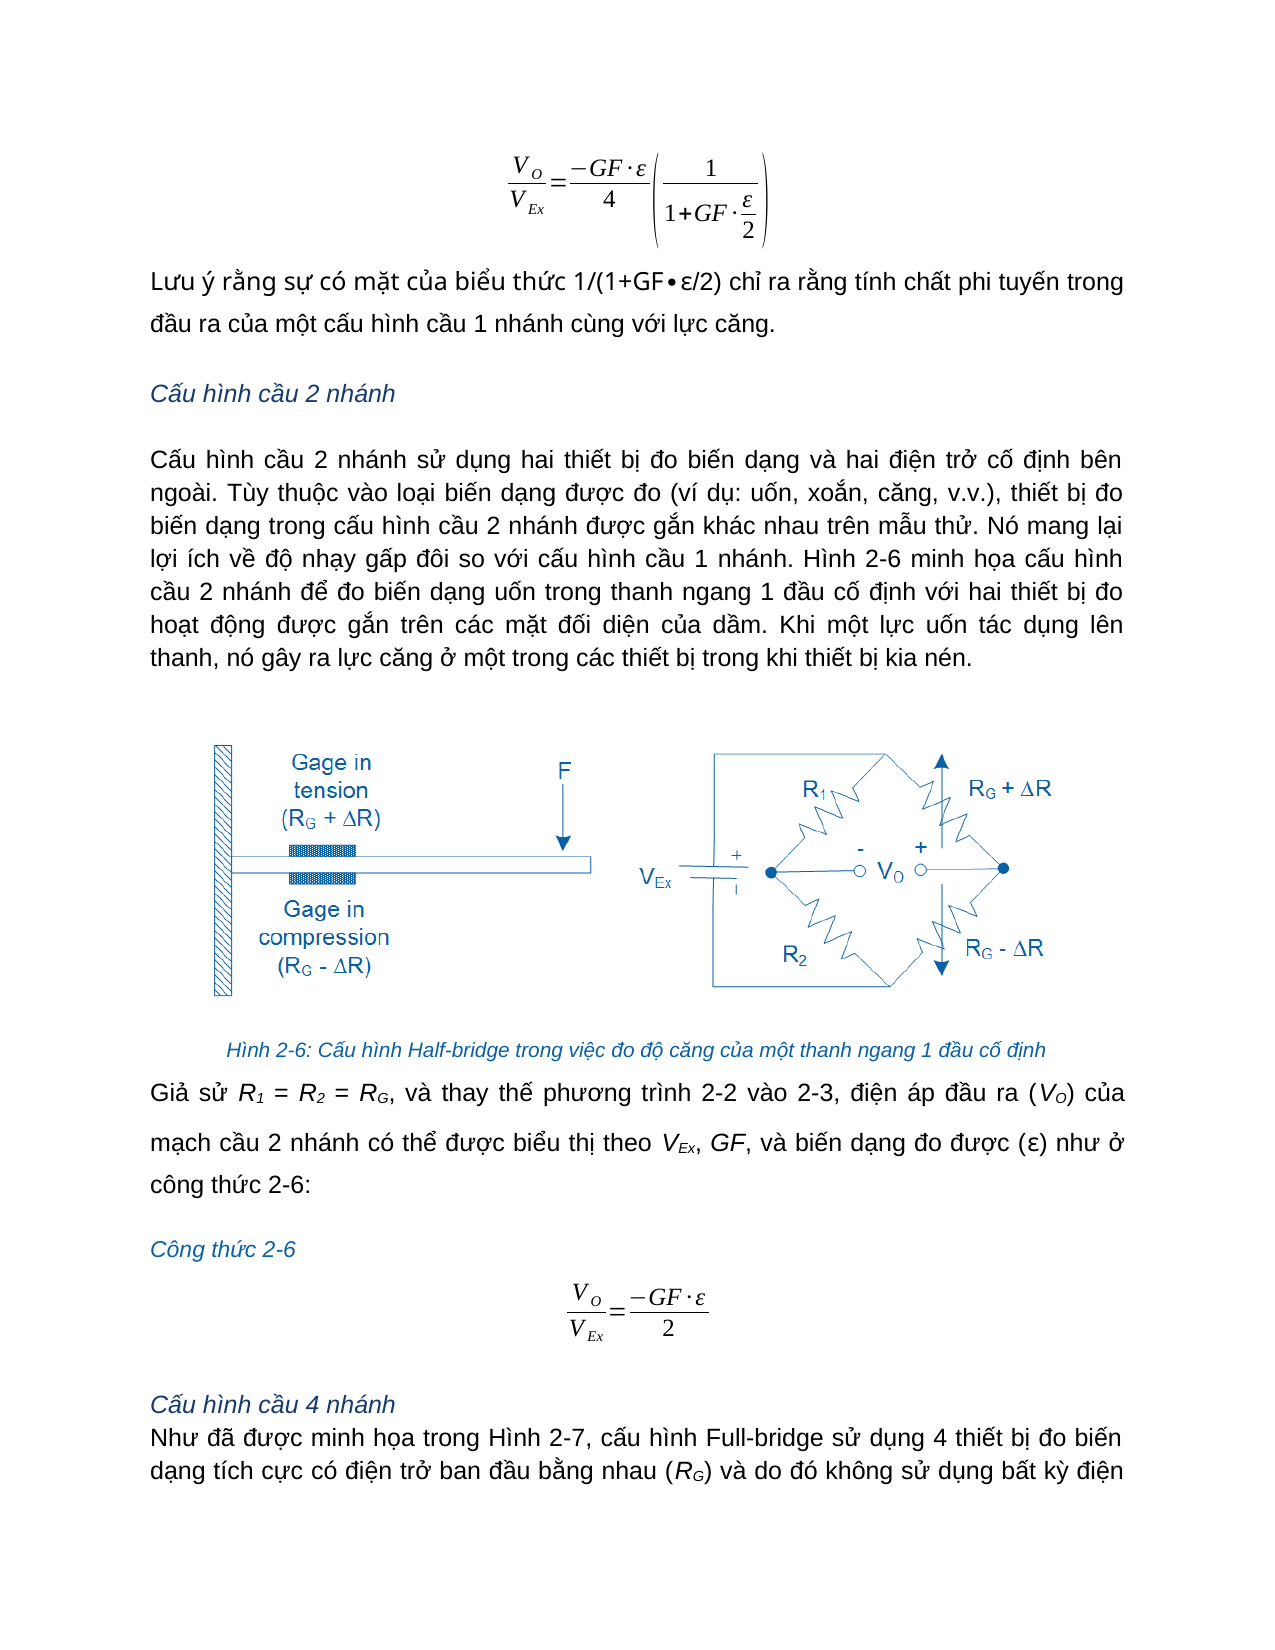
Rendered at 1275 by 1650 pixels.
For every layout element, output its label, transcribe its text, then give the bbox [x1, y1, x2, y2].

subtitle Cấu hình cầu 2 nhánh [150, 379, 1125, 408]
text Hình 2-6: Cấu hình Half-bridge trong việc đo độ căng của một thanh ngang 1 đầu cố định [150, 1038, 1125, 1062]
text Giả sử R1 = R2 = RG, và thay thế phương trình 2-2 vào 2-3, điện áp đầu ra (VO) của mạch cầu 2 nhánh có thể được biểu thị theo VEx, GF, và biến dạng đo được (ε) như ở công thức 2-6: [150, 1078, 1125, 1199]
subtitle Cấu hình cầu 4 nhánh [150, 1390, 1125, 1419]
text Công thức 2-6 [150, 1236, 1125, 1262]
text Lưu ý rằng sự có mặt của biểu thức 1/(1+GF∙ε/2) chỉ ra rằng tính chất phi tuyến trong đầu ra của một cấu hình cầu 1 nhánh cùng với lực căng. [150, 253, 1125, 338]
text Cấu hình cầu 2 nhánh sử dụng hai thiết bị đo biến dạng và hai điện trở cố định bên ngoài. Tùy thuộc vào loại biến dạng được đo (ví dụ: uốn, xoắn, căng, v.v.), thiết bị đo biến dạng trong cấu hình cầu 2 nhánh được gắn khác nhau trên mẫu thử. Nó mang lại lợi ích về độ nhạy gấp đôi so với cấu hình cầu 1 nhánh. Hình 2-6 minh họa cấu hình cầu 2 nhánh để đo biến dạng uốn trong thanh ngang 1 đầu cố định với hai thiết bị đo hoạt động được gắn trên các mặt đối diện của dầm. Khi một lực uốn tác dụng lên thanh, nó gây ra lực căng ở một trong các thiết bị trong khi thiết bị kia nén. [150, 445, 1125, 672]
picture [212, 742, 1063, 997]
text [150, 1423, 1125, 1485]
